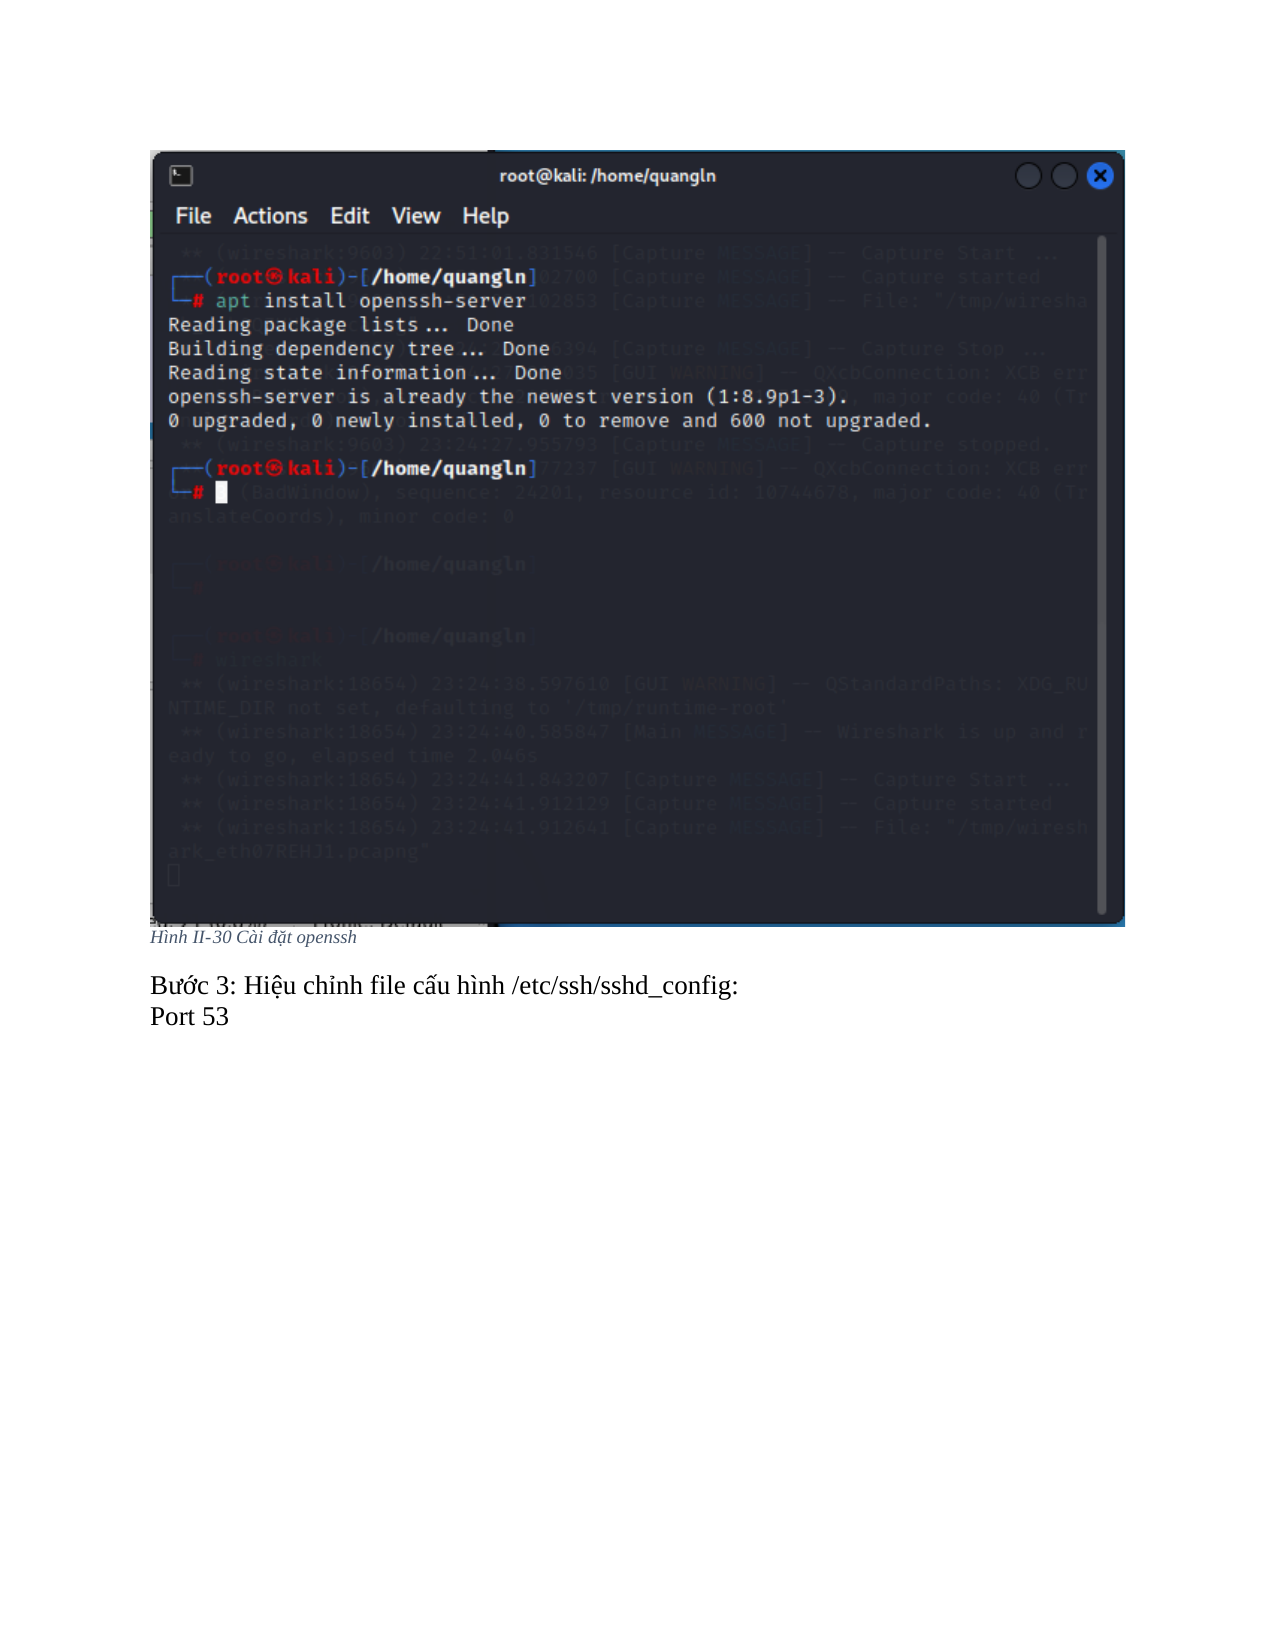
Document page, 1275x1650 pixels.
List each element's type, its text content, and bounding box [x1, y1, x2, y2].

text Bước 3: Hiệu chỉnh file cấu hình /etc/ssh/sshd_config: [150, 969, 1125, 1000]
text Port 53 [150, 1000, 1125, 1031]
picture [150, 150, 1125, 927]
